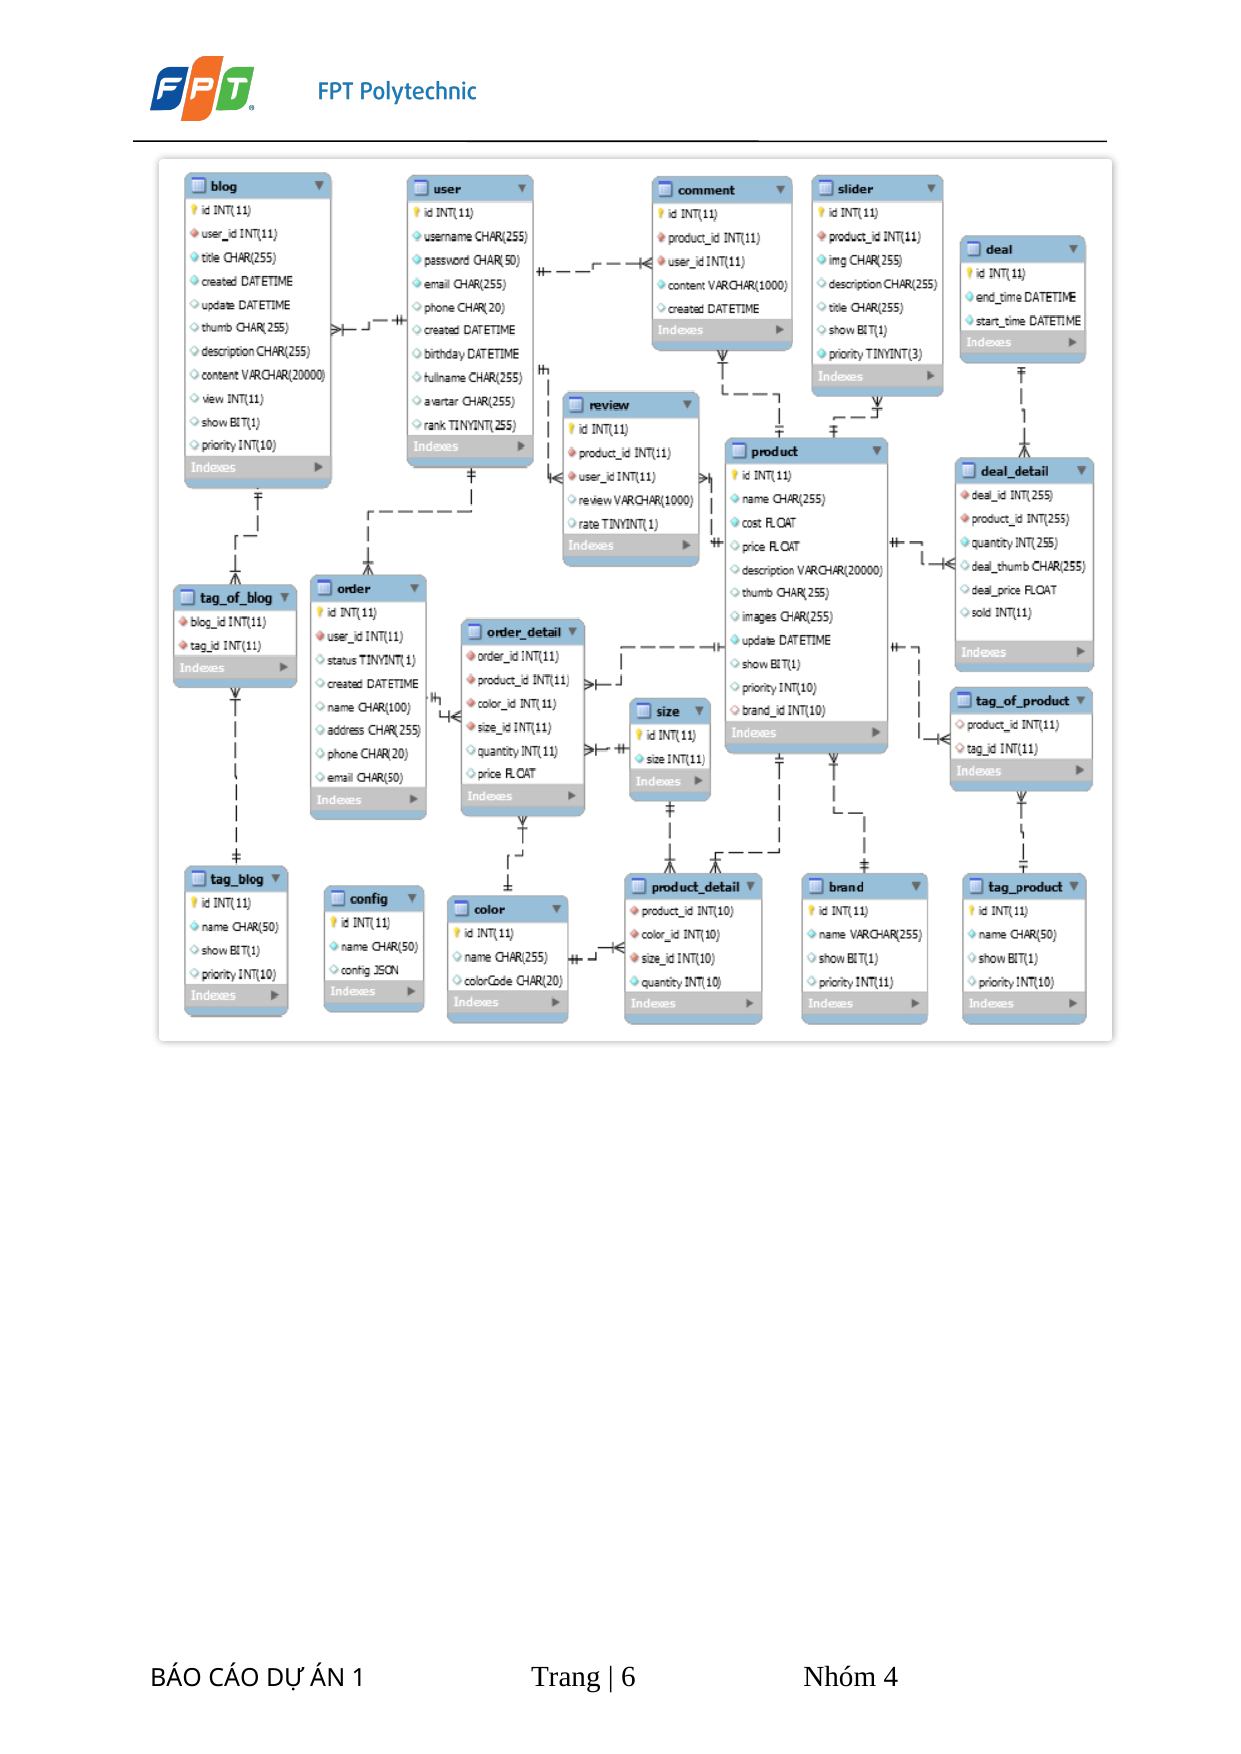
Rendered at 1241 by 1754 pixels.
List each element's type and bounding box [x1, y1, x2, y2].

picture [150, 56, 477, 121]
picture [166, 166, 1106, 1035]
